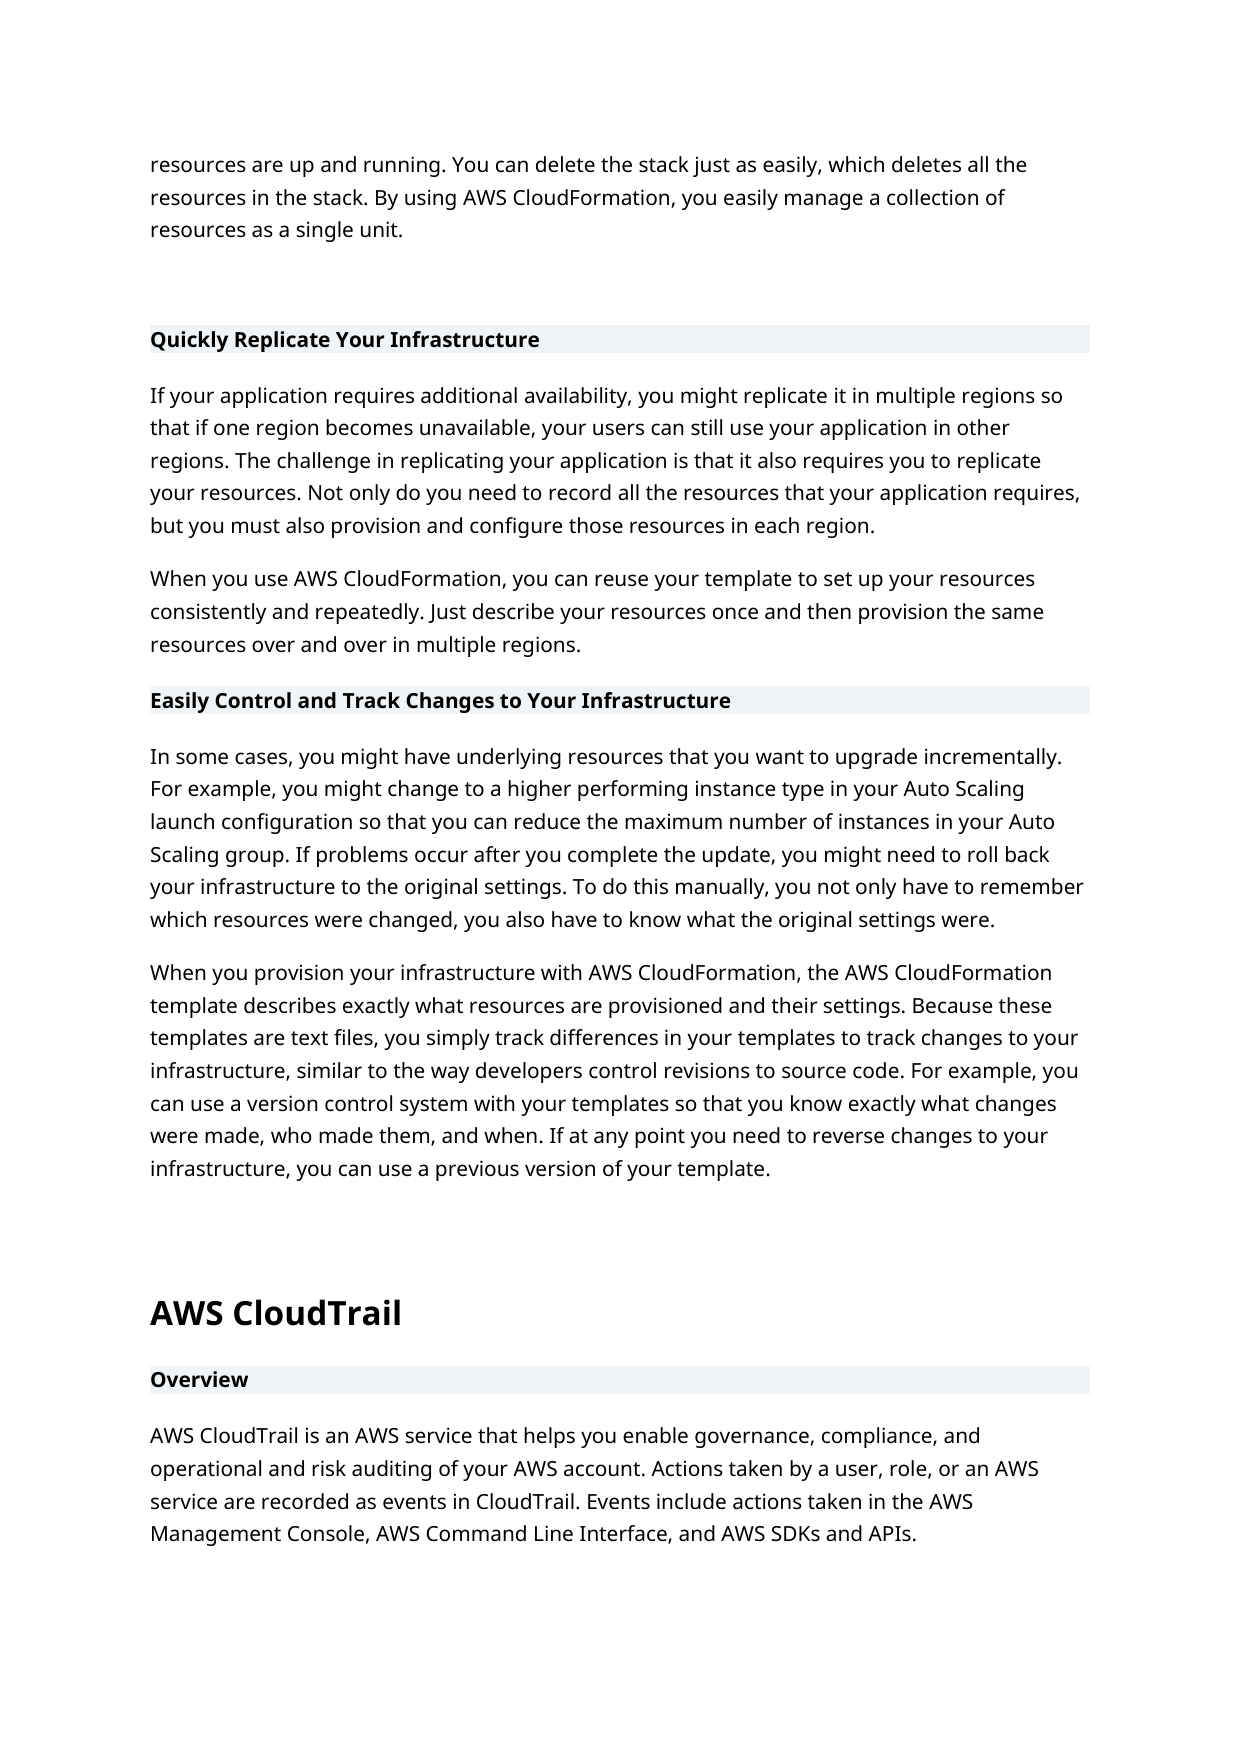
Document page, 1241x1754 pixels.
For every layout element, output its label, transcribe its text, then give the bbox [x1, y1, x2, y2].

subtitle Overview [150, 1366, 1090, 1394]
text When you use AWS CloudFormation, you can reuse your template to set up your resources consistently and repeatedly. Just describe your resources once and then provision the same resources over and over in multiple regions. [150, 564, 1090, 658]
subtitle Quickly Replicate Your Infrastructure [150, 325, 1090, 353]
subtitle Easily Control and Track Changes to Your Infrastructure [150, 686, 1090, 714]
text When you provision your infrastructure with AWS CloudFormation, the AWS CloudFormation template describes exactly what resources are provisioned and their settings. Because these templates are text files, you simply track differences in your templates to track changes to your infrastructure, similar to the way developers control revisions to source code. For example, you can use a version control system with your templates so that you know exactly what changes were made, who made them, and when. If at any point you need to reverse changes to your infrastructure, you can use a previous version of your template. [150, 958, 1090, 1182]
subtitle AWS CloudTrail [150, 1290, 1090, 1335]
text AWS CloudTrail is an AWS service that helps you enable governance, compliance, and operational and risk auditing of your AWS account. Actions taken by a user, role, or an AWS service are recorded as events in CloudTrail. Events include actions taken in the AWS Management Console, AWS Command Line Interface, and AWS SDKs and APIs. [150, 1422, 1090, 1548]
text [150, 150, 1090, 244]
text If your application requires additional availability, you might replicate it in multiple regions so that if one region becomes unavailable, your users can still use your application in other regions. The challenge in replicating your application is that it also requires you to replicate your resources. Not only do you need to record all the resources that your application requires, but you must also provision and configure those resources in each region. [150, 381, 1090, 539]
text In some cases, you might have underlying resources that you want to upgrade incrementally. For example, you might change to a higher performing instance type in your Auto Scaling launch configuration so that you can reduce the maximum number of instances in your Auto Scaling group. If problems occur after you complete the update, you might need to roll back your infrastructure to the original settings. To do this manually, you not only have to remember which resources were changed, you also have to know what the original settings were. [150, 742, 1090, 933]
